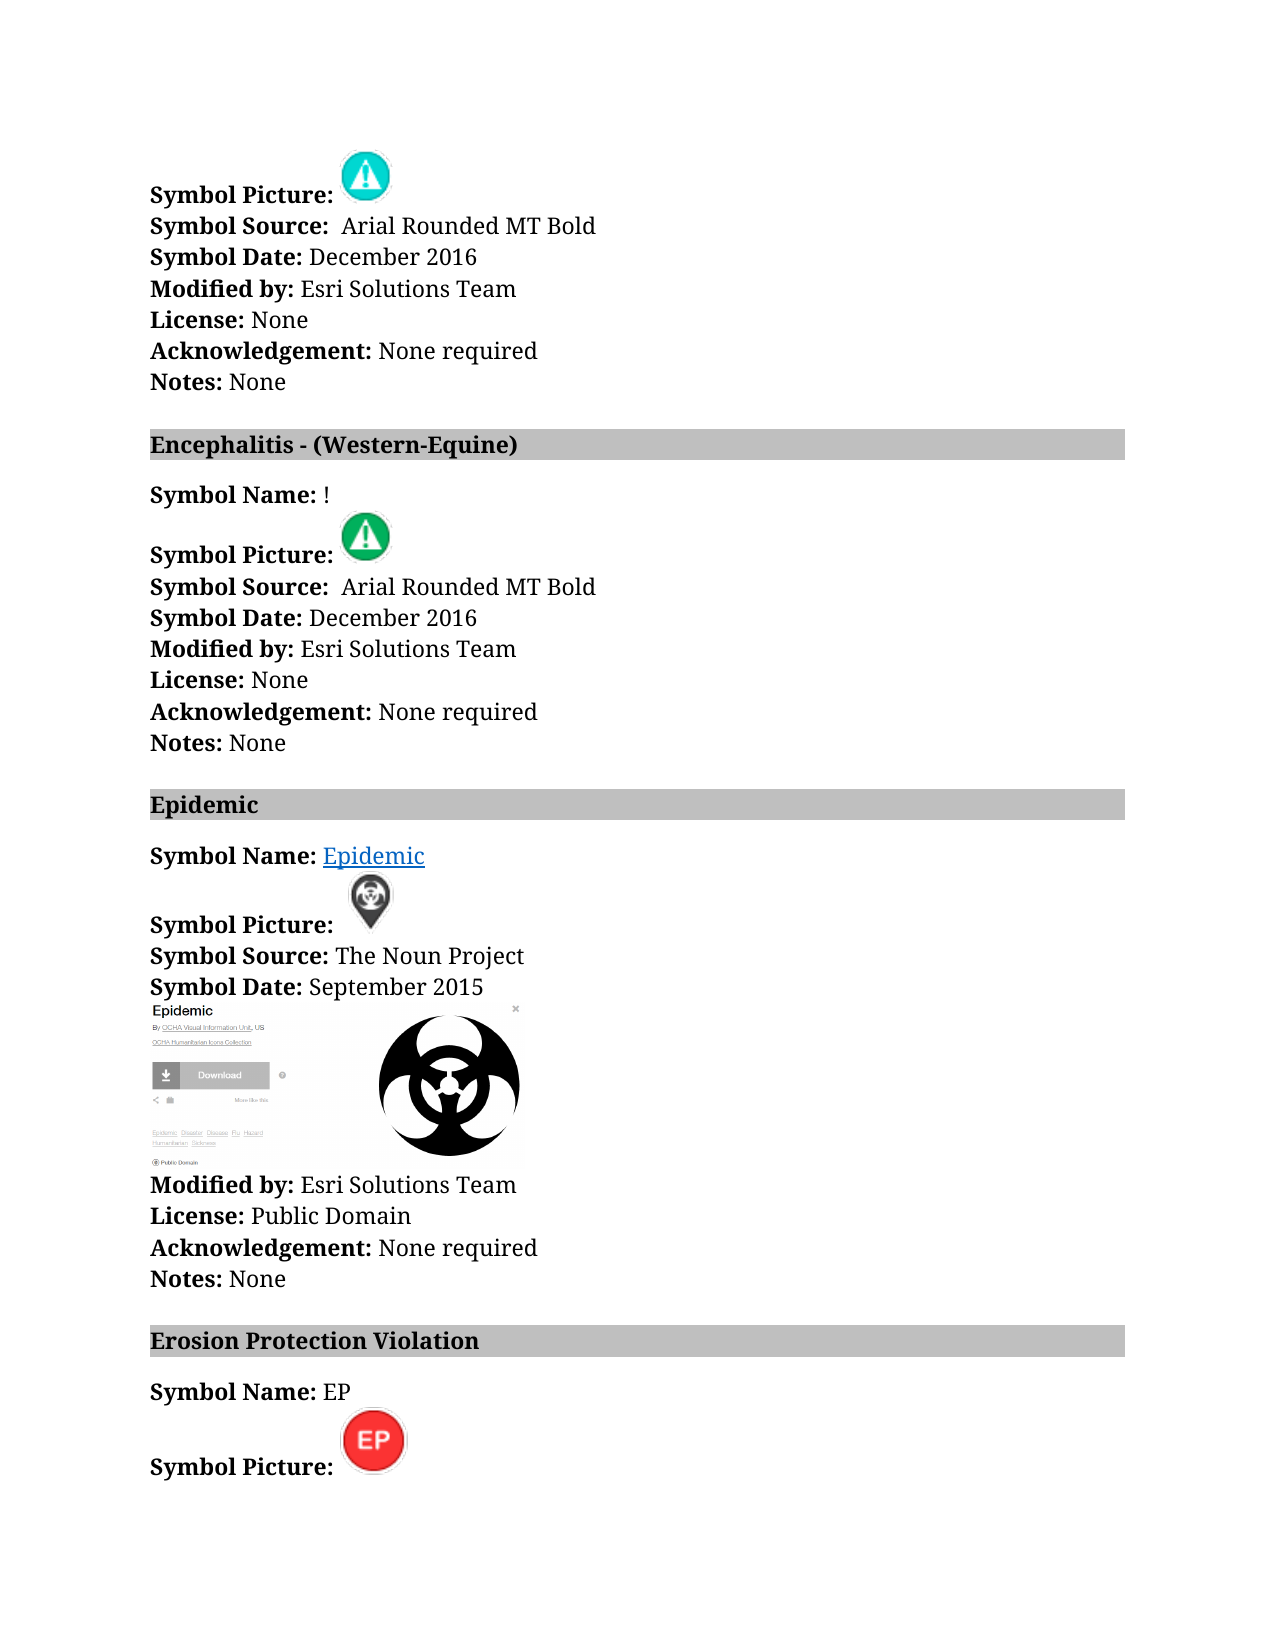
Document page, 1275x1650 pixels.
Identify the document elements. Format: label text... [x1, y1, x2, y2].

text Symbol Source: Arial Rounded MT Bold [150, 570, 1125, 602]
text Symbol Picture: [150, 150, 1125, 210]
text Acknowledgement: None required [150, 335, 1125, 366]
text Notes: None [150, 366, 1125, 397]
picture [339, 510, 393, 564]
text License: None [150, 304, 1125, 335]
picture [150, 1002, 525, 1169]
text Symbol Source: The Noun Project [150, 940, 1125, 971]
text Symbol Name: Epidemic [150, 839, 1125, 871]
text Symbol Date: December 2016 [150, 602, 1125, 633]
picture [339, 149, 393, 204]
text Symbol Source: Arial Rounded MT Bold [150, 210, 1125, 241]
text Symbol Date: December 2016 [150, 241, 1125, 272]
text Encephalitis - (Western-Equine) [150, 429, 1125, 460]
picture [339, 870, 403, 934]
text Modified by: Esri Solutions Team [150, 1169, 1125, 1200]
text Modified by: Esri Solutions Team [150, 272, 1125, 304]
picture [339, 1407, 408, 1476]
text Acknowledgement: None required [150, 1232, 1125, 1263]
text Epidemic [150, 789, 1125, 820]
text Symbol Name: ! [150, 479, 1125, 510]
text Symbol Date: September 2015 [150, 971, 1125, 1003]
text Symbol Picture: [150, 510, 1125, 570]
text Acknowledgement: None required [150, 695, 1125, 727]
text Erosion Protection Violation [150, 1325, 1125, 1357]
text License: None [150, 664, 1125, 695]
text Notes: None [150, 1263, 1125, 1294]
text Notes: None [150, 727, 1125, 758]
text Symbol Name: EP [150, 1376, 1125, 1407]
text License: Public Domain [150, 1200, 1125, 1232]
text Modified by: Esri Solutions Team [150, 633, 1125, 664]
text Symbol Picture: [150, 871, 1125, 940]
text Symbol Picture: [150, 1407, 1125, 1482]
